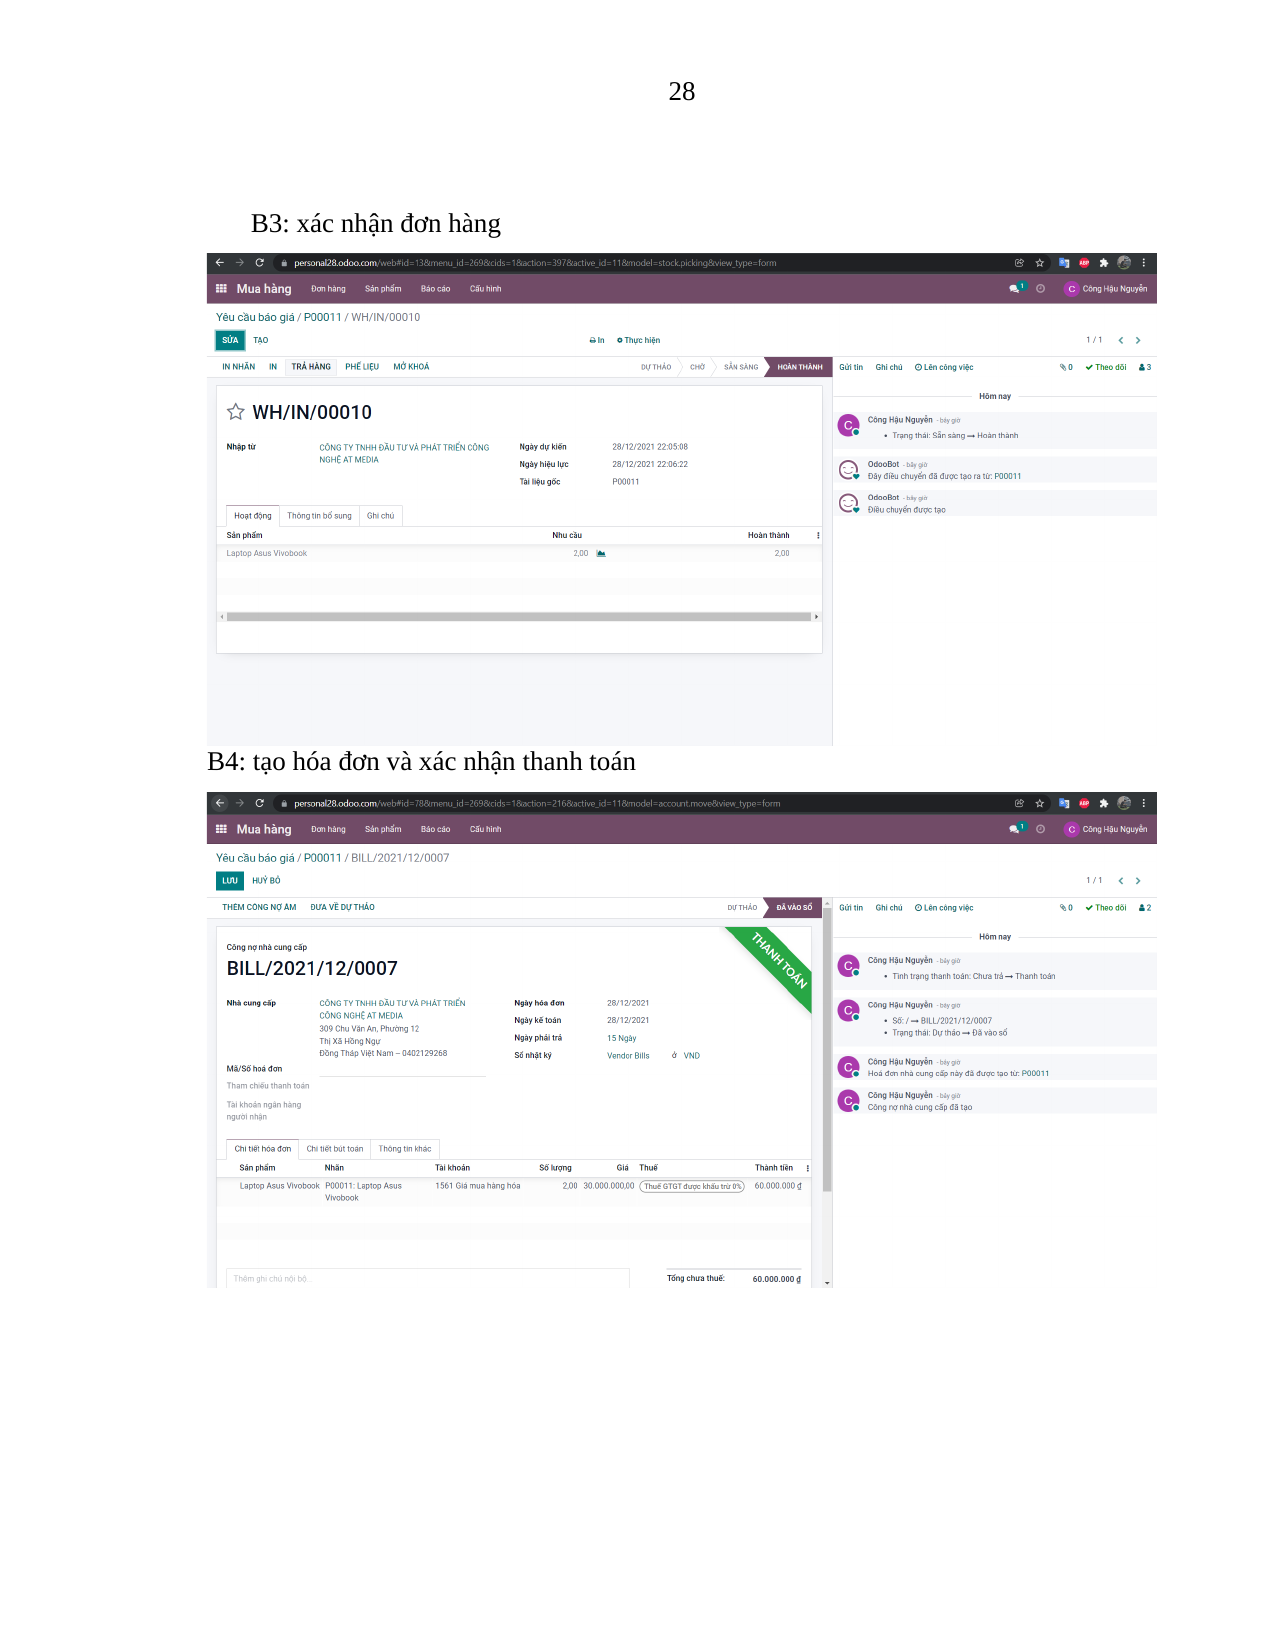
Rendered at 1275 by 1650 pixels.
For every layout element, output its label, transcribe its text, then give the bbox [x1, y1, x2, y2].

text B4: tạo hóa đơn và xác nhận thanh toán [207, 746, 1157, 776]
picture [206, 253, 1157, 746]
text B3: xác nhận đơn hàng [251, 207, 1157, 238]
picture [206, 792, 1157, 1288]
